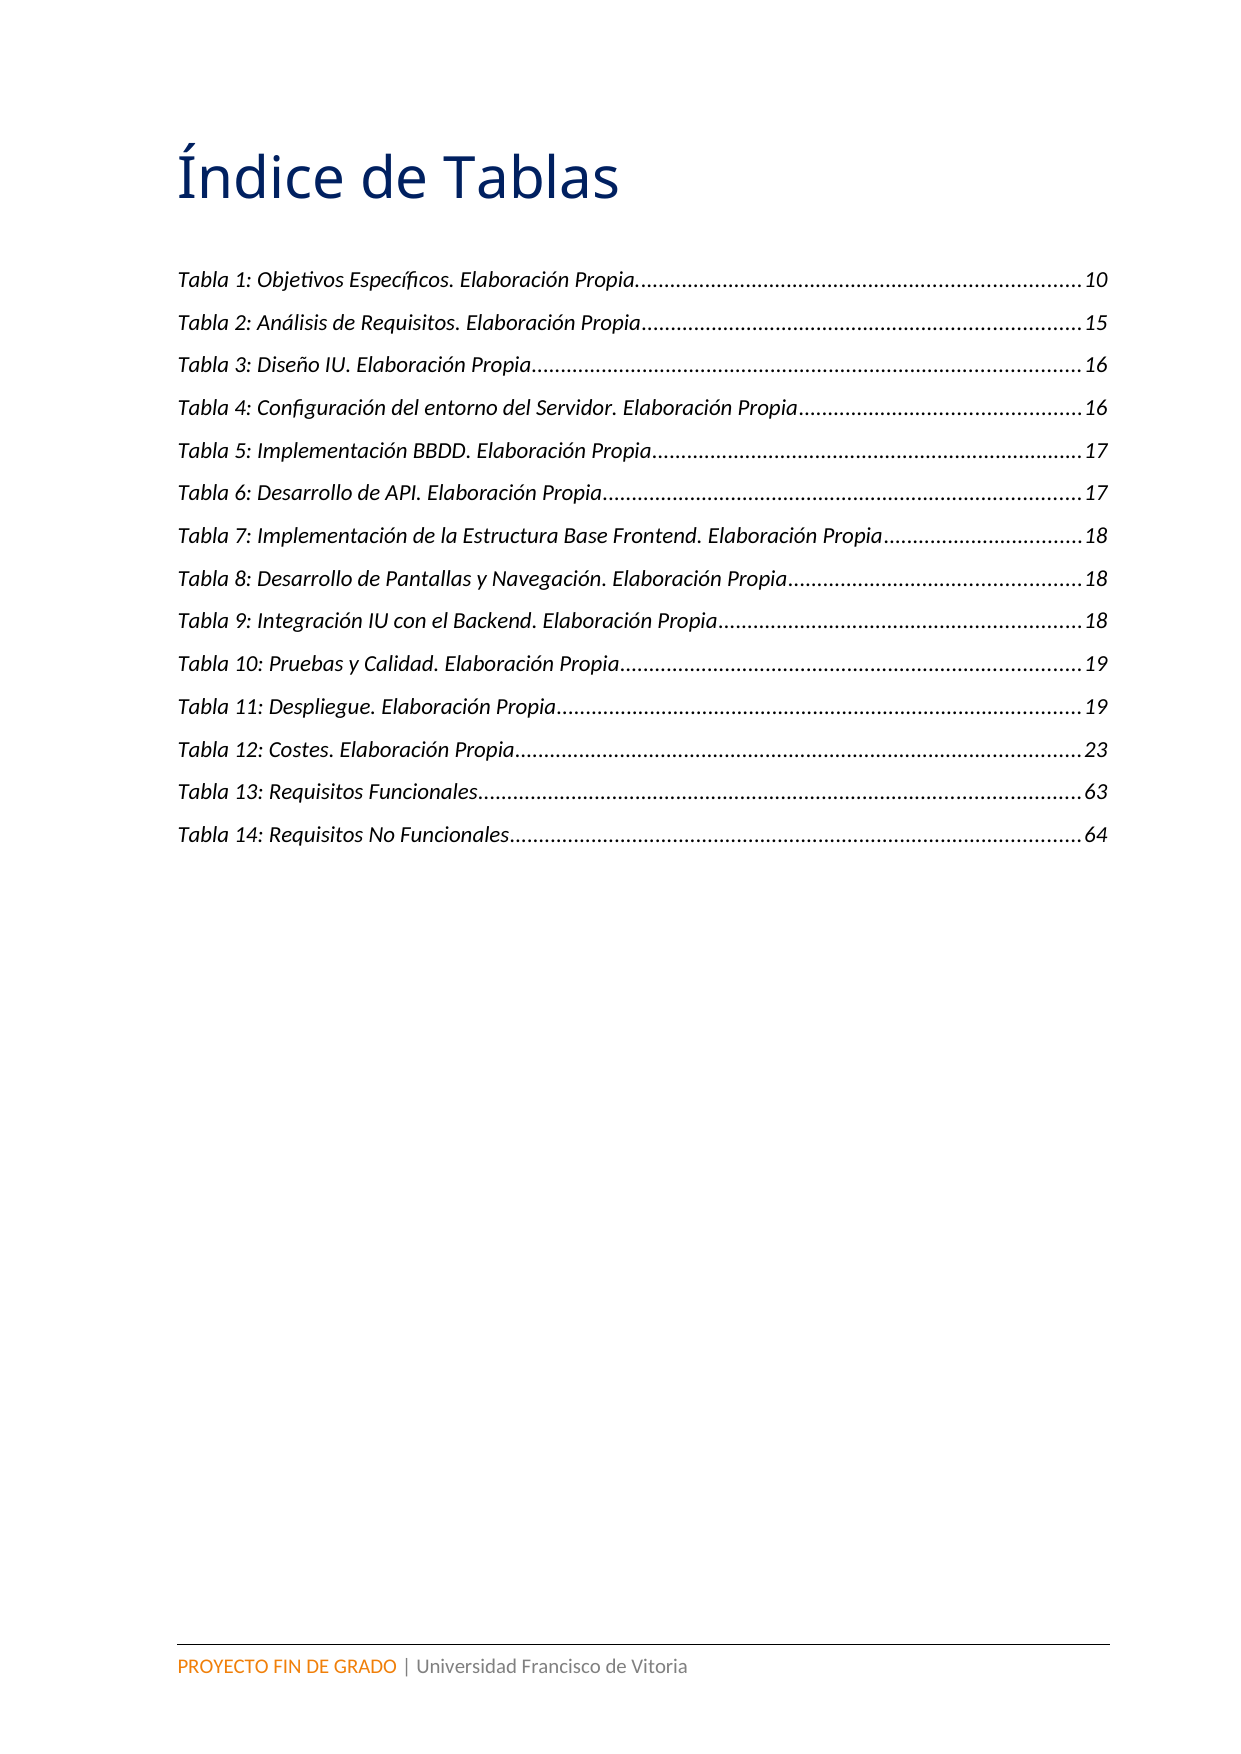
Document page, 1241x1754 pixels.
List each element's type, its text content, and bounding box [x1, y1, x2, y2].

text Tabla 5: Implementación BBDD. Elaboración Propia 17 [177, 436, 1110, 464]
text Tabla 2: Análisis de Requisitos. Elaboración Propia 15 [177, 308, 1110, 336]
text Tabla 9: Integración IU con el Backend. Elaboración Propia 18 [177, 607, 1110, 634]
text Tabla 14: Requisitos No Funcionales 64 [177, 820, 1110, 848]
text Tabla 6: Desarrollo de API. Elaboración Propia 17 [177, 478, 1110, 506]
text Tabla 12: Costes. Elaboración Propia 23 [177, 735, 1110, 763]
text Tabla 10: Pruebas y Calidad. Elaboración Propia 19 [177, 649, 1110, 677]
text Tabla 7: Implementación de la Estructura Base Frontend. Elaboración Propia 18 [177, 521, 1110, 549]
text Tabla 1: Objetivos Específicos. Elaboración Propia. 10 [177, 265, 1110, 293]
text Tabla 8: Desarrollo de Pantallas y Navegación. Elaboración Propia 18 [177, 564, 1110, 592]
text Tabla 13: Requisitos Funcionales 63 [177, 777, 1110, 805]
text Tabla 4: Configuración del entorno del Servidor. Elaboración Propia 16 [177, 393, 1110, 421]
title Índice de Tablas [177, 136, 1110, 215]
text Tabla 11: Despliegue. Elaboración Propia 19 [177, 692, 1110, 720]
text Tabla 3: Diseño IU. Elaboración Propia 16 [177, 350, 1110, 378]
